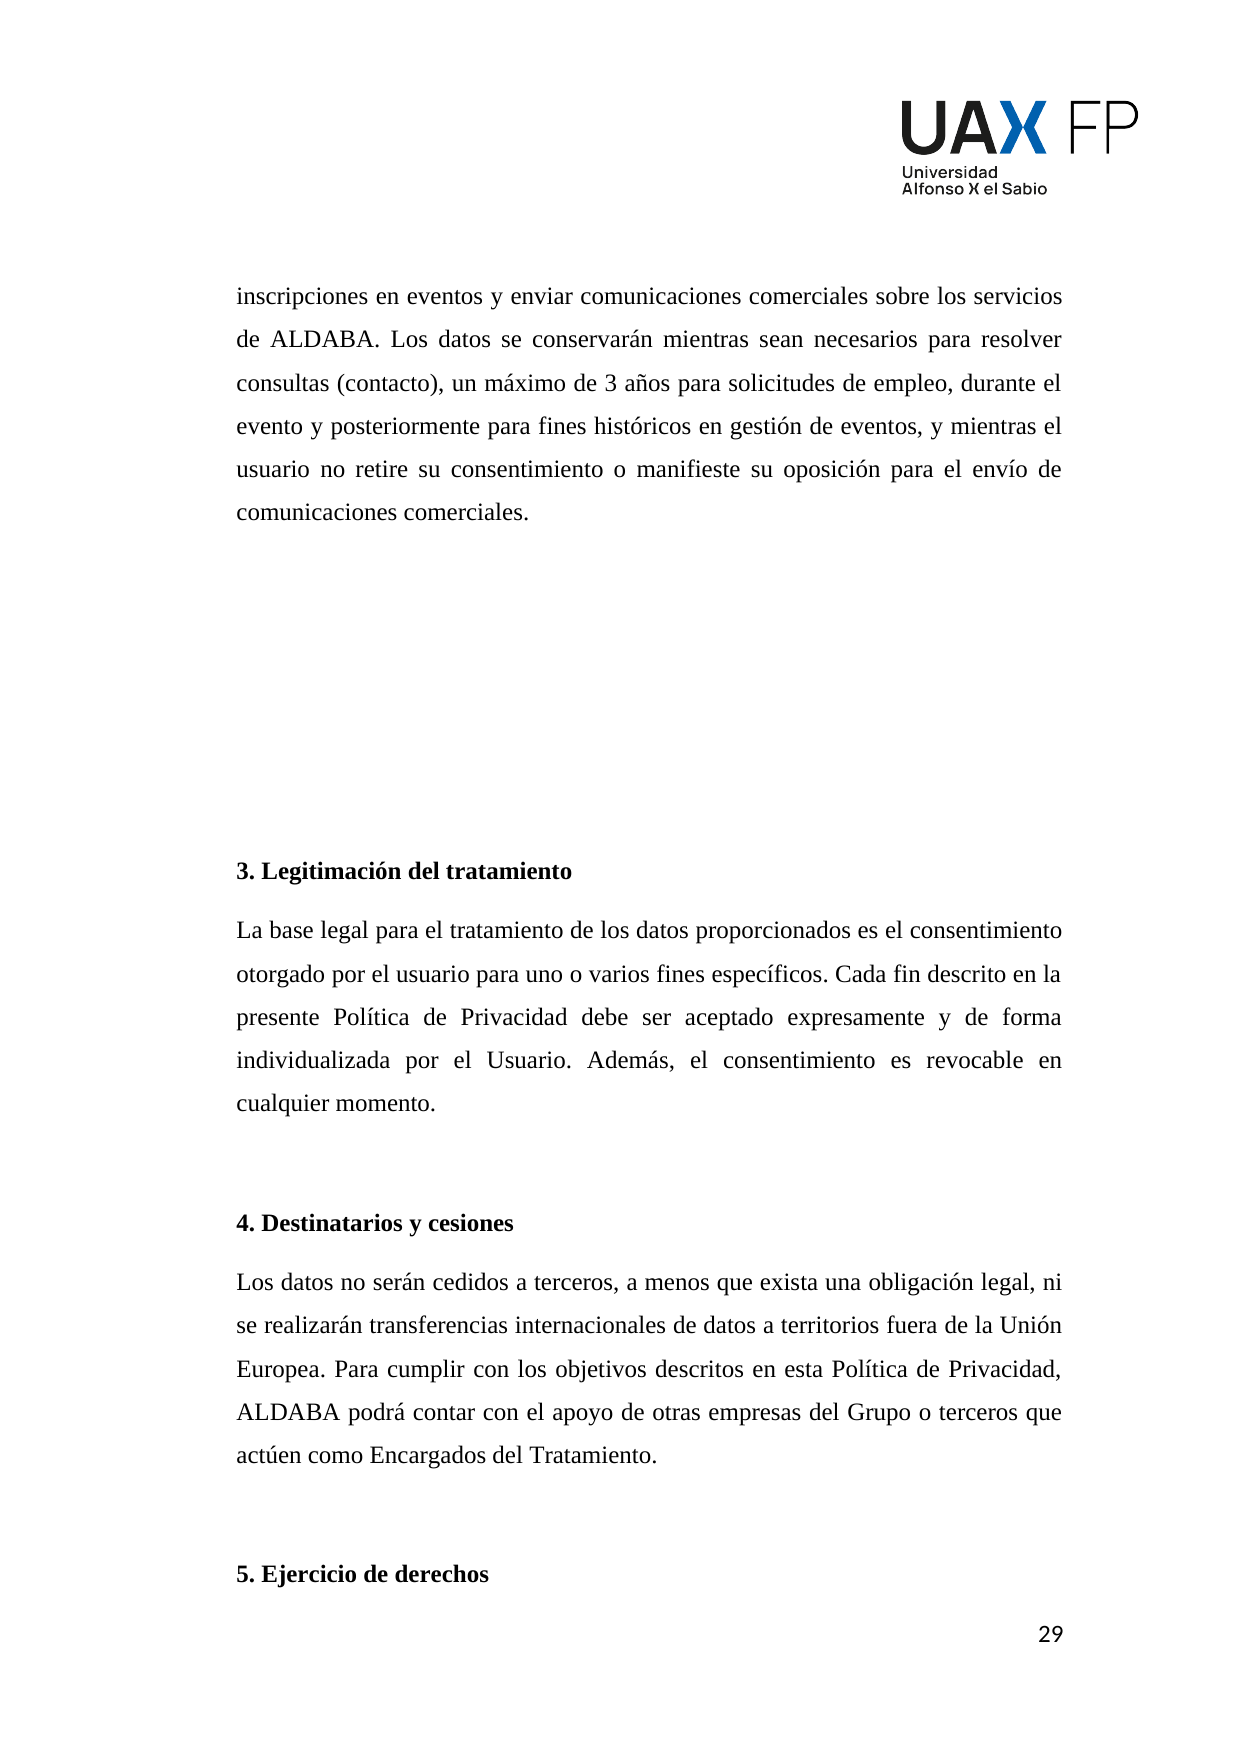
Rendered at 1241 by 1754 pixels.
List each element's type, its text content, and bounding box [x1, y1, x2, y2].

text 4. Destinatarios y cesiones [236, 1208, 1063, 1236]
text 3. Legitimación del tratamiento [236, 856, 1063, 884]
text La base legal para el tratamiento de los datos proporcionados es el consentimiento otorgado por el usuario para uno o varios fines específicos. Cada fin descrito en la presente Política de Privacidad debe ser aceptado expresamente y de forma individualizada por el Usuario. Además, el consentimiento es revocable en cualquier momento. [236, 916, 1063, 1117]
text 5. Ejercicio de derechos [236, 1559, 1063, 1588]
picture [875, 75, 1164, 221]
text Los datos no serán cedidos a terceros, a menos que exista una obligación legal, ni se realizarán transferencias internacionales de datos a territorios fuera de la Unión Europea. Para cumplir con los objetivos descritos en esta Política de Privacidad, ALDABA podrá contar con el apoyo de otras empresas del Grupo o terceros que actúen como Encargados del Tratamiento. [236, 1267, 1063, 1469]
